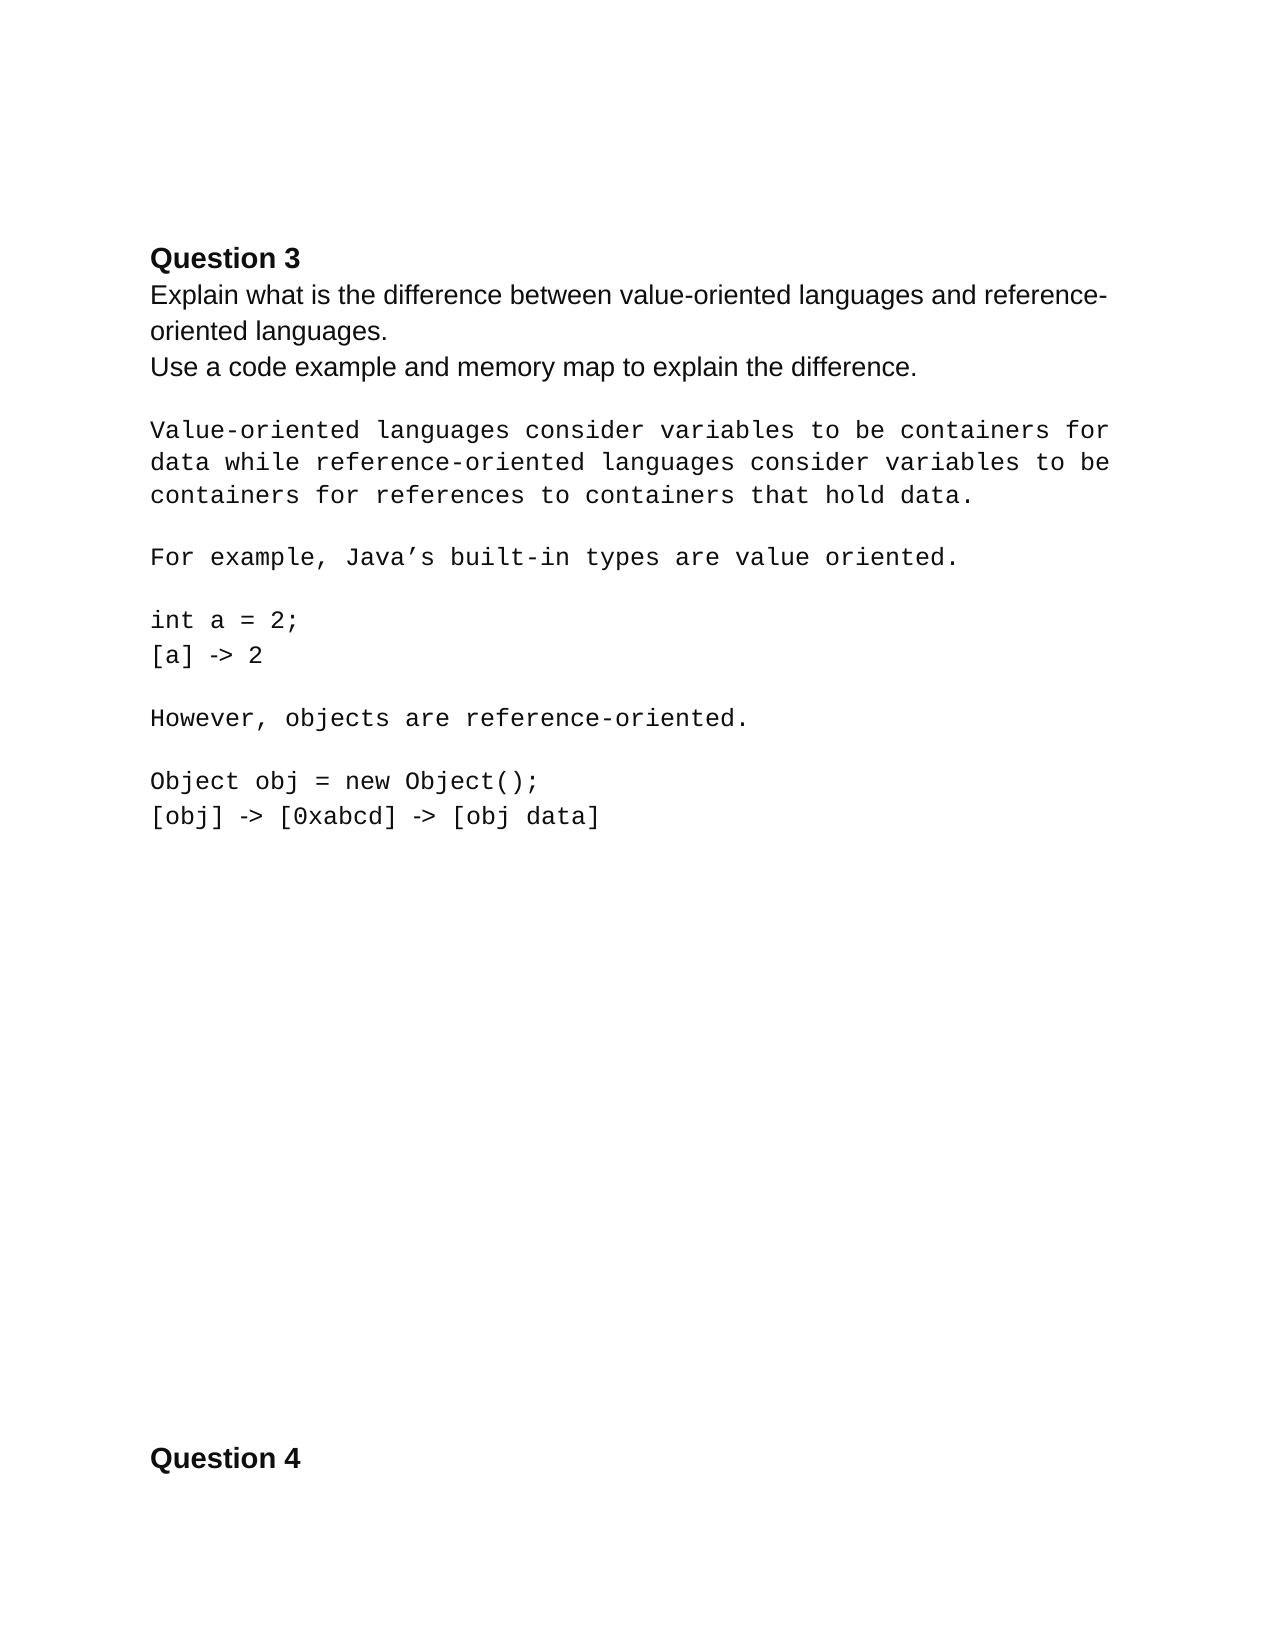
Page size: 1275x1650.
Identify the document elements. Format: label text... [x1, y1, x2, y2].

text Object obj = new Object(); [150, 768, 1125, 797]
text However, objects are reference-oriented. [150, 706, 1125, 734]
text Value-oriented languages consider variables to be containers for data while reference-oriented languages consider variables to be containers for references to containers that hold data. [150, 417, 1125, 511]
text [obj] -> [0xabcd] -> [obj data] [150, 801, 1125, 832]
text Question 3 [150, 241, 1125, 274]
text Question 4 [150, 1441, 1125, 1474]
text int a = 2; [150, 608, 1125, 636]
text Use a code example and memory map to explain the difference. [150, 351, 1125, 382]
text For example, Java’s built-in types are value oriented. [150, 545, 1125, 573]
text [a] -> 2 [150, 640, 1125, 671]
text Explain what is the difference between value-oriented languages and reference-oriented languages. [150, 279, 1125, 346]
